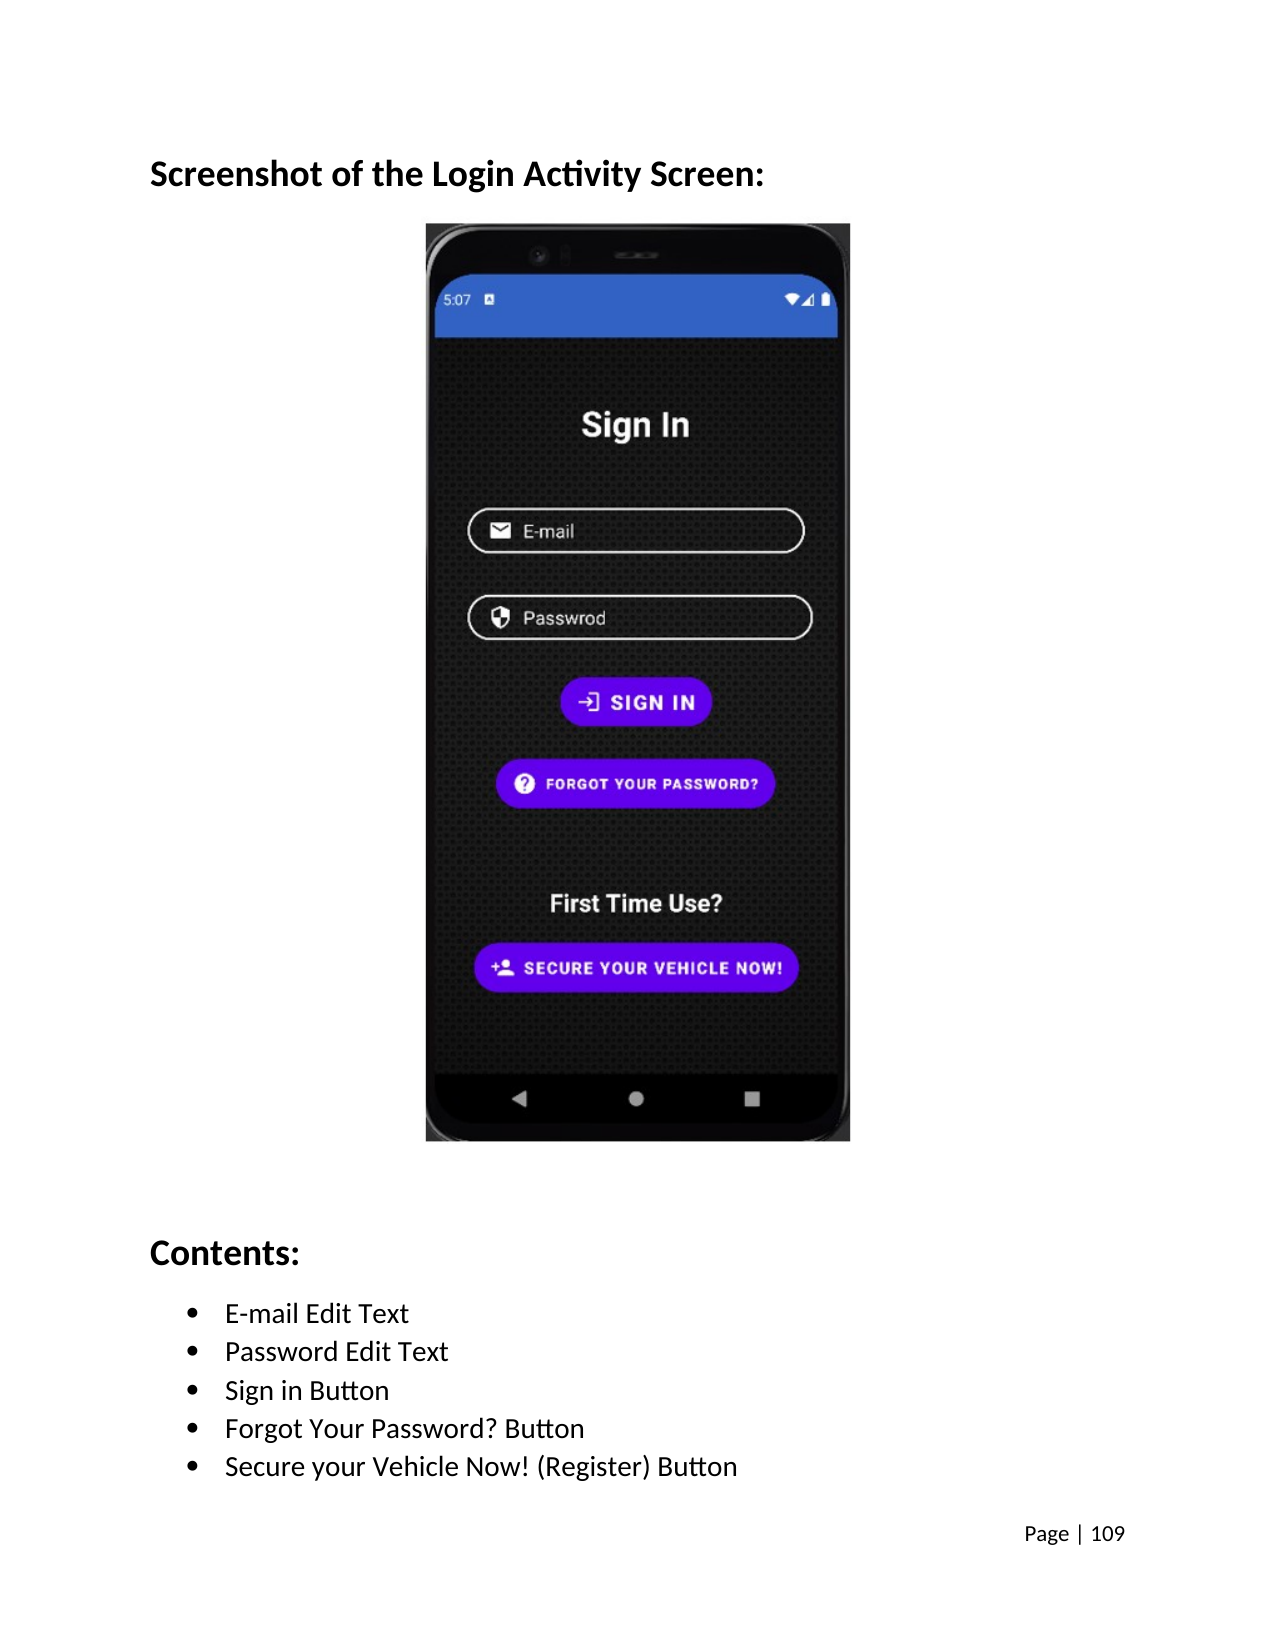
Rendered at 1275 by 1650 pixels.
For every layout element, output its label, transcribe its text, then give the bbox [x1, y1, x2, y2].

list E-mail Edit Text [187, 1295, 1125, 1330]
list Password Edit Text [187, 1333, 1125, 1369]
list Secure your Vehicle Now! (Register) Button [187, 1448, 1125, 1484]
list Sign in Button [187, 1372, 1125, 1407]
text Contents: [150, 1229, 1125, 1274]
picture [421, 216, 854, 1144]
list Forgot Your Password? Button [187, 1410, 1125, 1446]
text Screenshot of the Login Activity Screen: [150, 150, 1125, 196]
